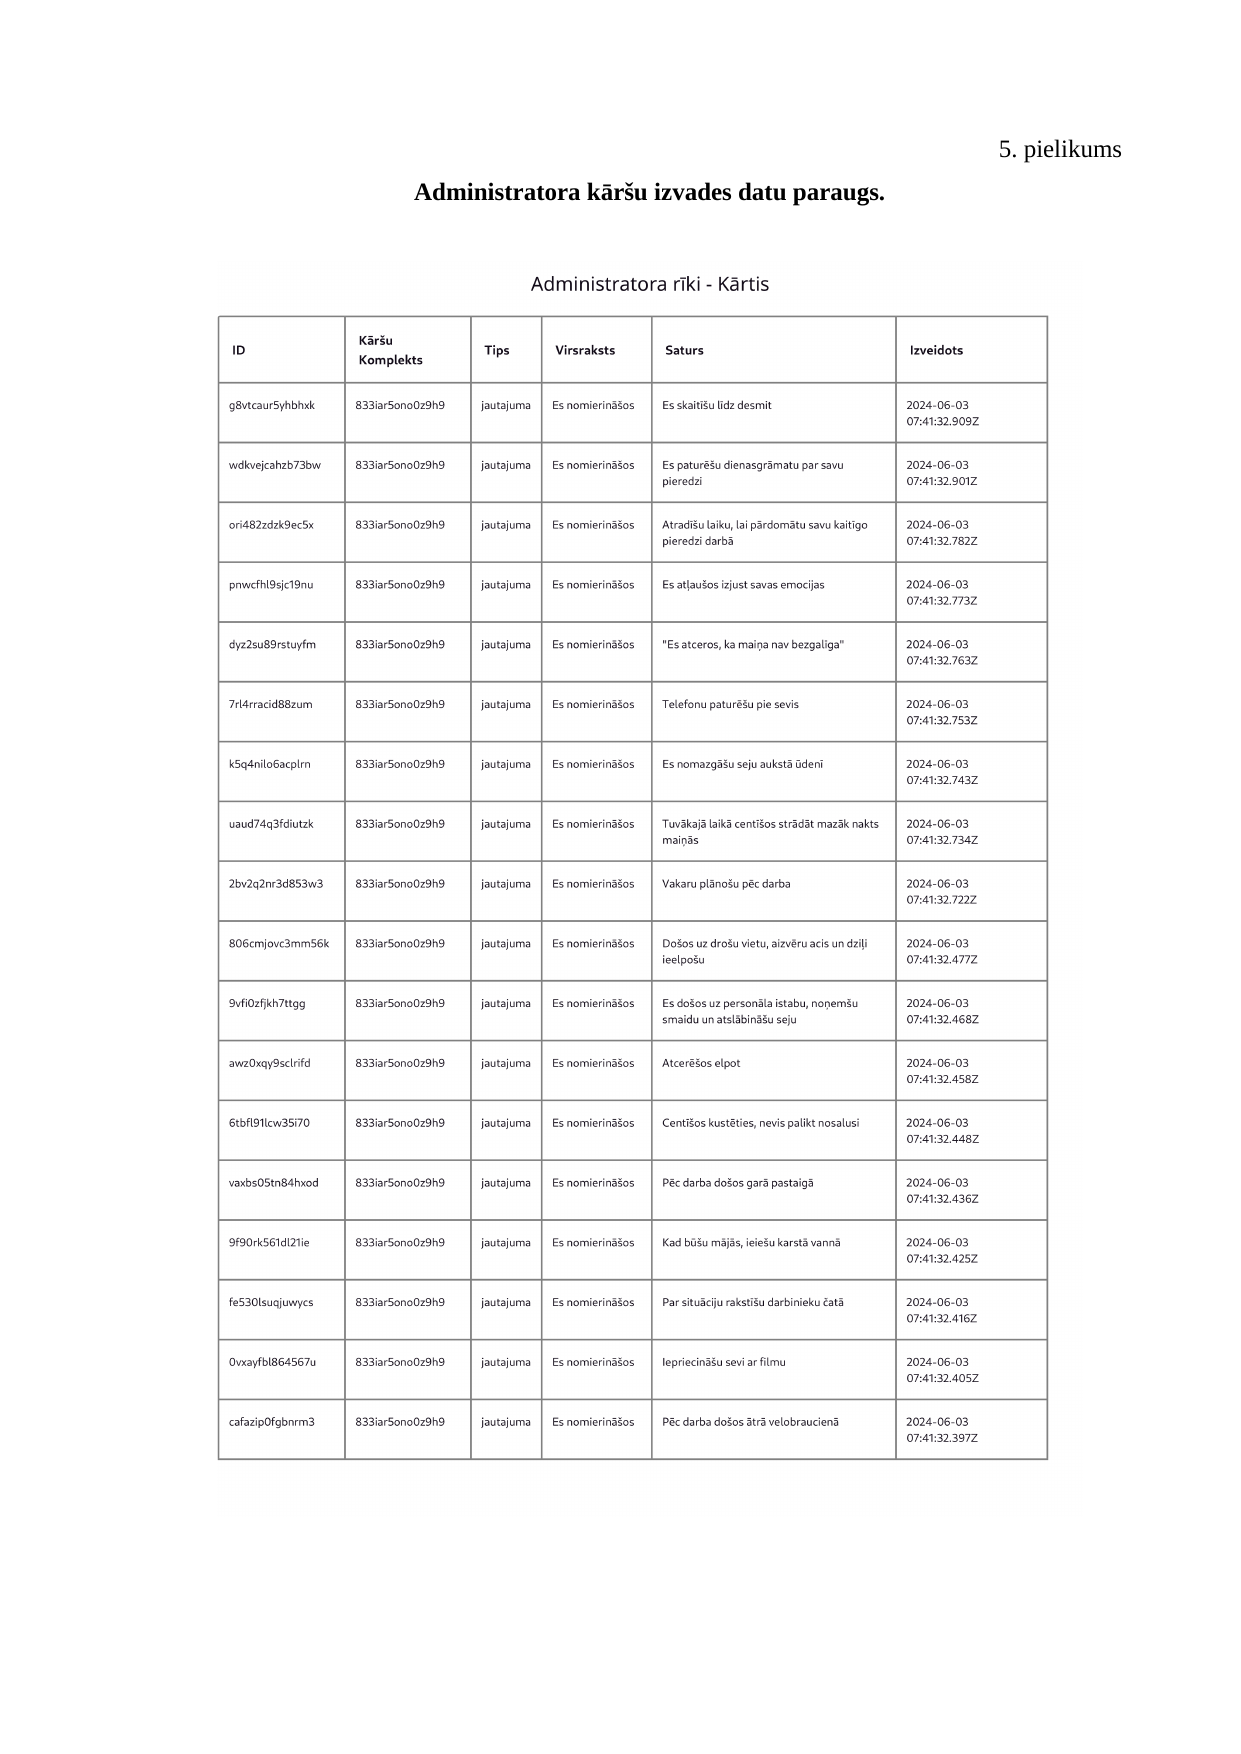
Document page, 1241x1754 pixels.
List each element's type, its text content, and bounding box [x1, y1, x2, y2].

text Administratora kāršu izvades datu paraugs. [177, 177, 1122, 206]
text 5. pielikums [177, 134, 1122, 163]
picture [177, 220, 1123, 1557]
